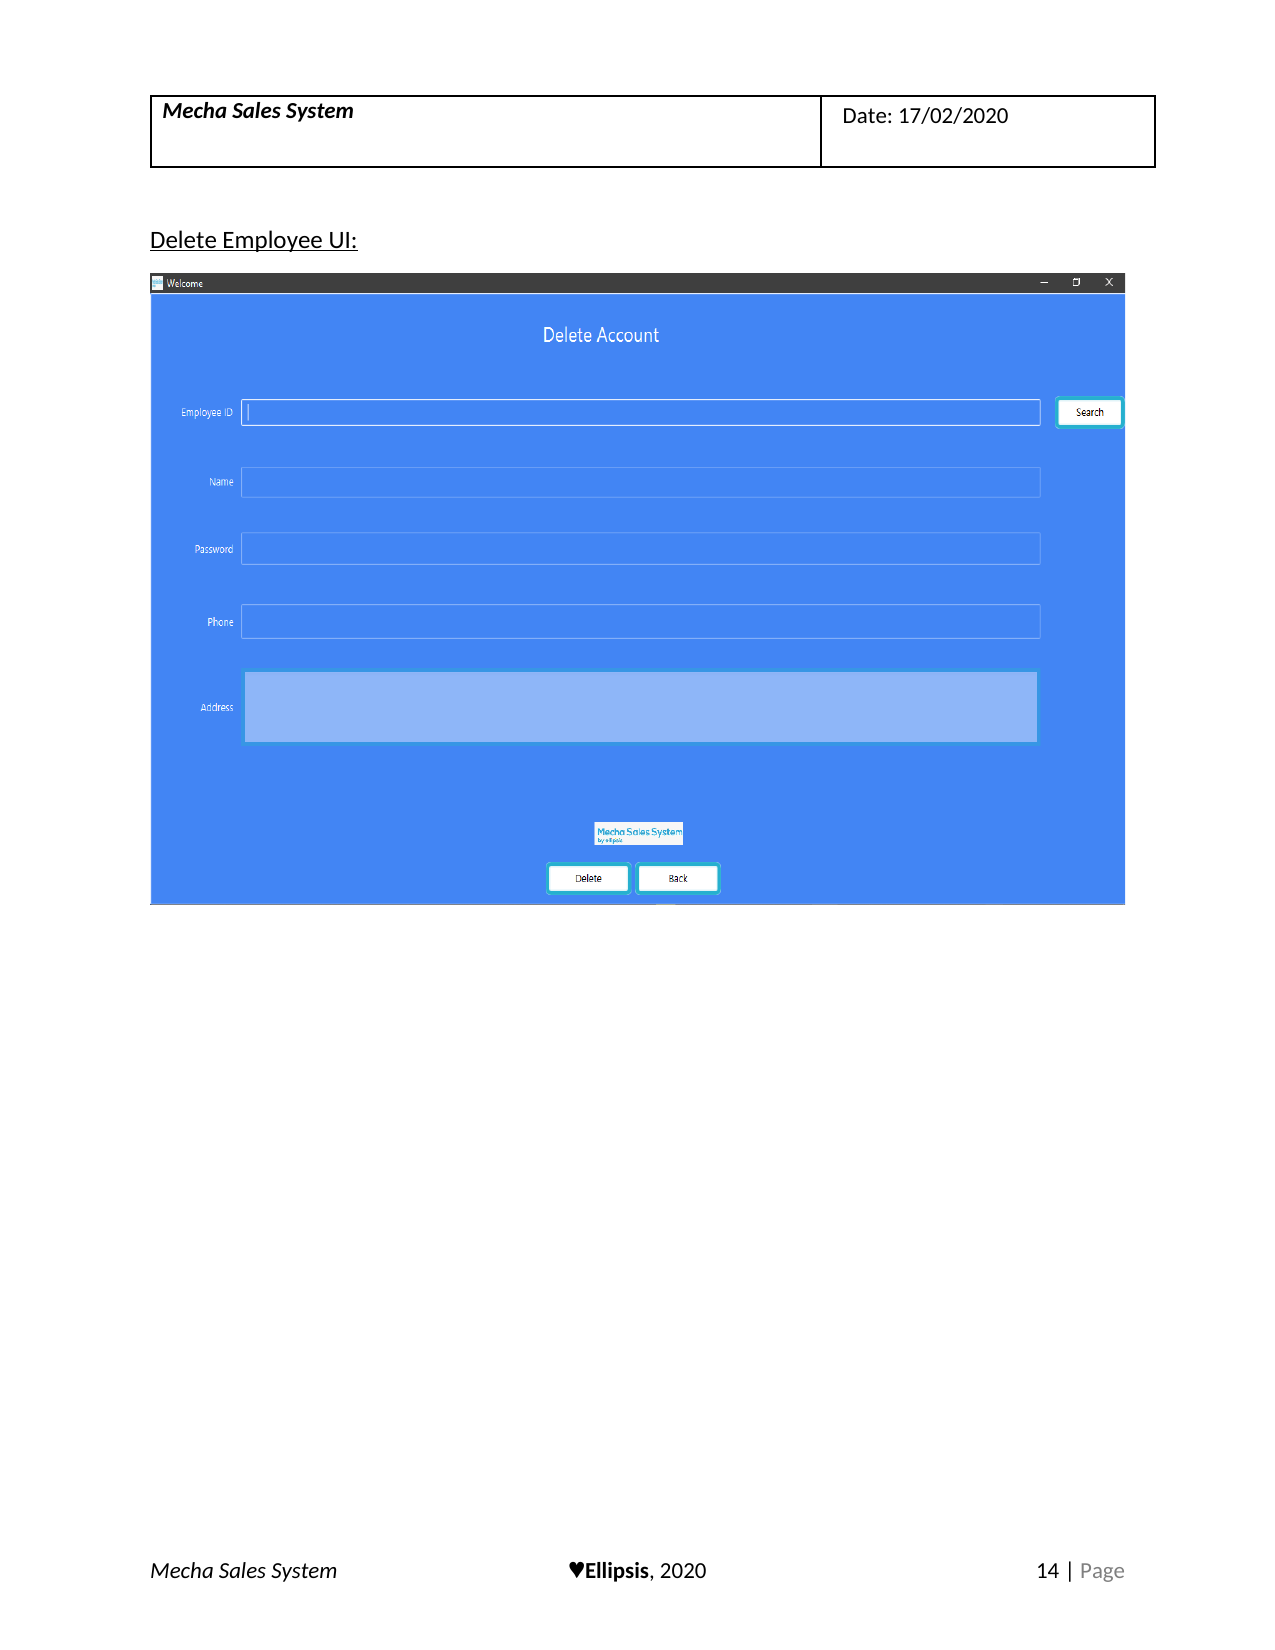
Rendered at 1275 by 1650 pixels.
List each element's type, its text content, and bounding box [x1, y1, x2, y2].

picture [150, 273, 1125, 905]
text Delete Employee UI: [150, 224, 1125, 254]
